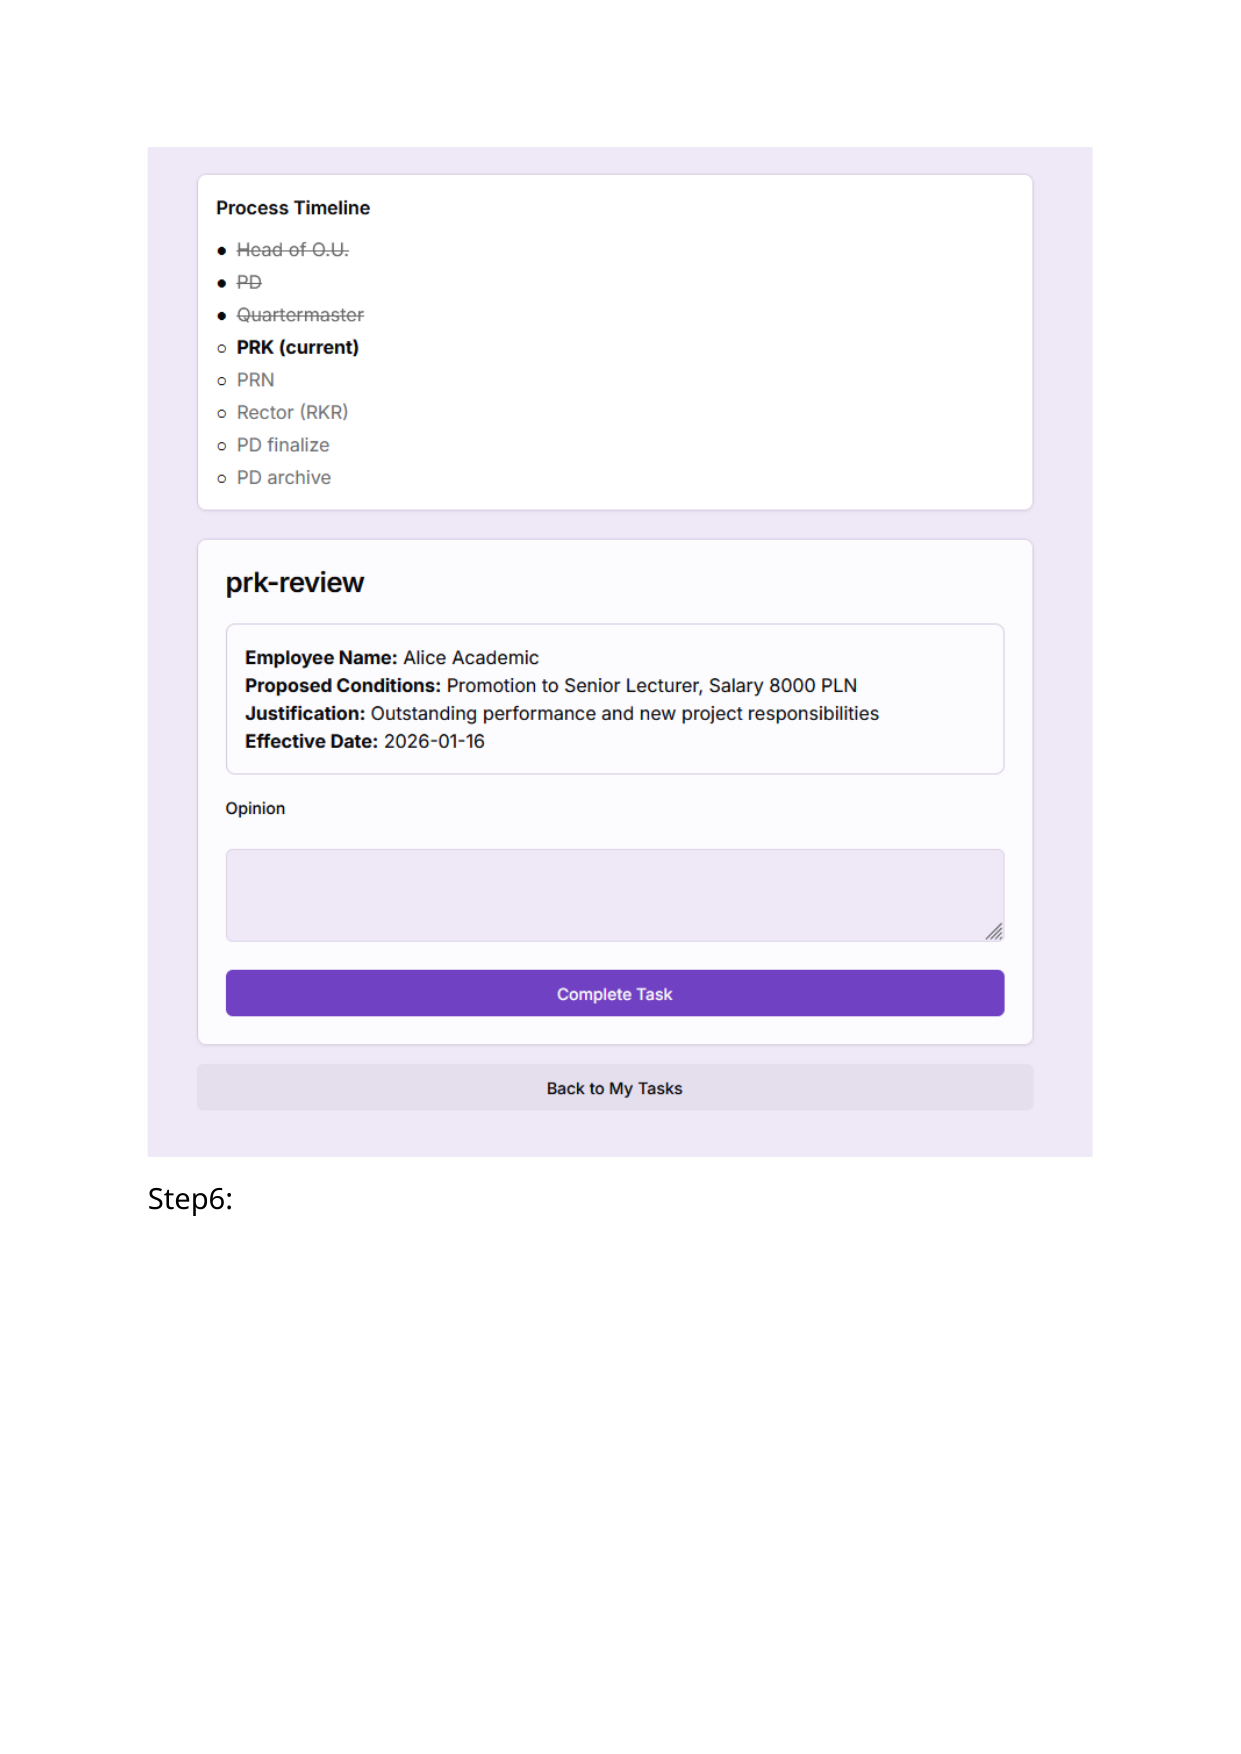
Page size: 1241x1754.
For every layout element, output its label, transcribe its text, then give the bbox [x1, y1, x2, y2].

picture [147, 147, 1093, 1157]
text Step6: [148, 1178, 1093, 1218]
